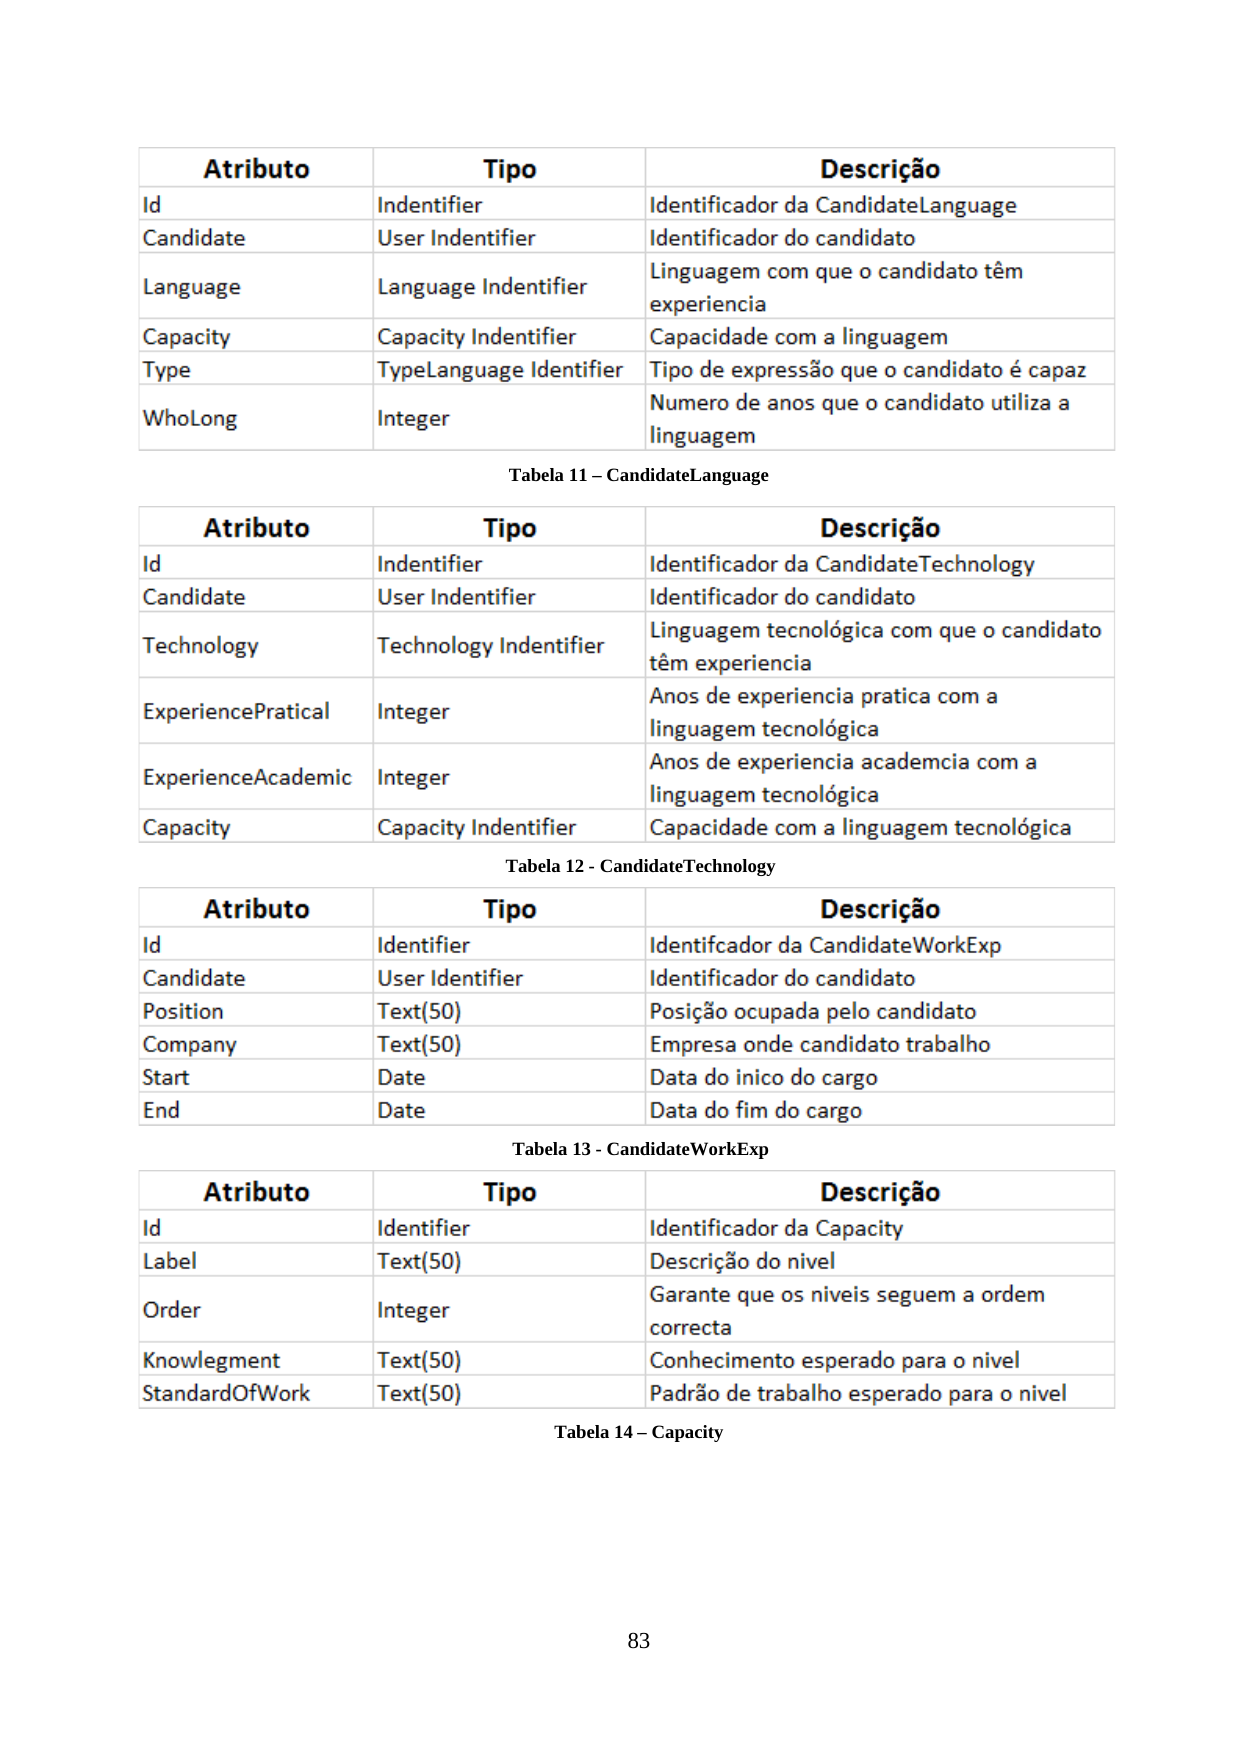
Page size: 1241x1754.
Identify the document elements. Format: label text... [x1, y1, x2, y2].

text Tabela 12 - CandidateTechnology [177, 855, 1063, 877]
text Tabela 13 - CandidateWorkExp [177, 1138, 1063, 1160]
picture [138, 1170, 1116, 1409]
picture [138, 887, 1116, 1126]
picture [138, 147, 1116, 451]
text Tabela 14 – Capacity [177, 1421, 1063, 1443]
text Tabela 11 – CandidateLanguage [177, 464, 1063, 486]
picture [138, 506, 1116, 843]
